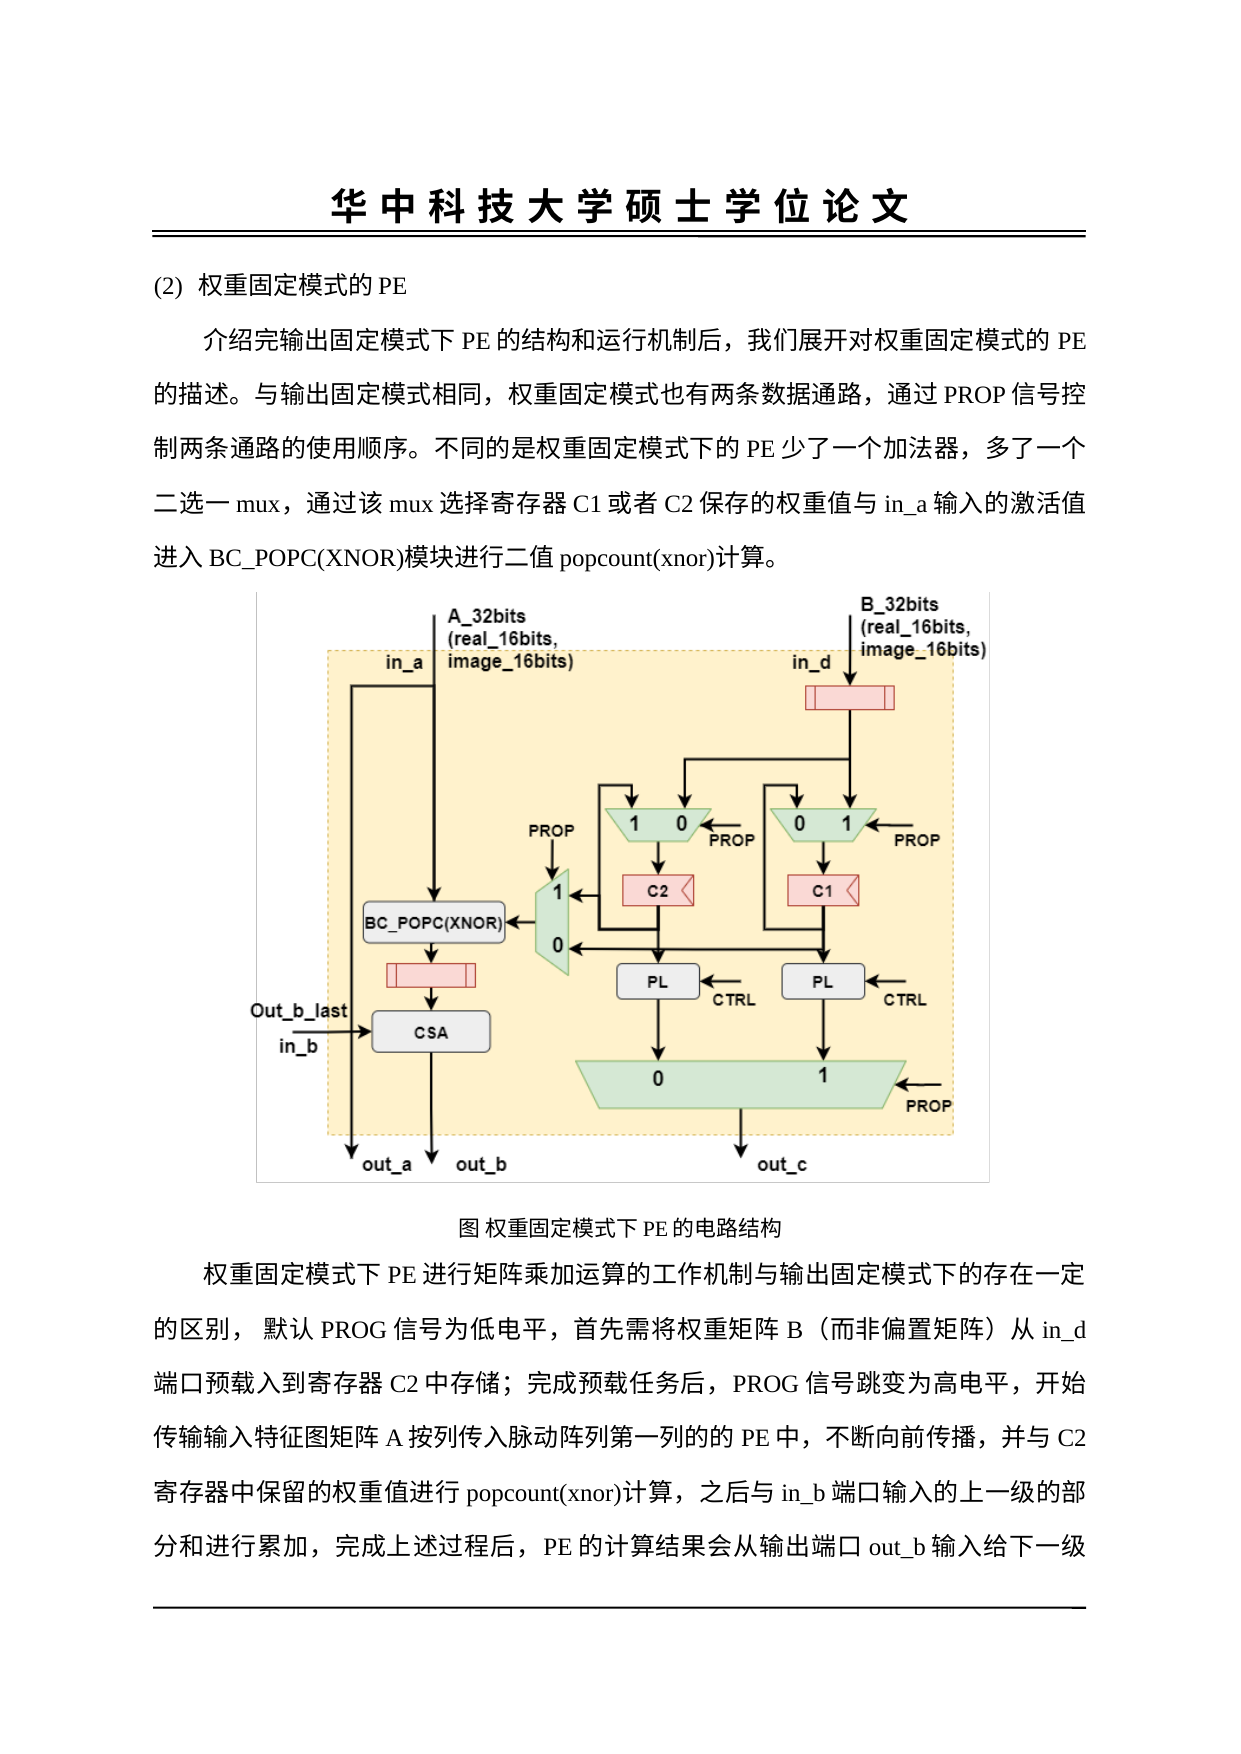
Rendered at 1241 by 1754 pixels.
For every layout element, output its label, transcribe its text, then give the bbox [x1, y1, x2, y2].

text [153, 1255, 1087, 1563]
text 图 权重固定模式下PE的电路结构 [153, 1211, 1087, 1242]
list 权重固定模式的PE [153, 266, 1087, 302]
picture [239, 592, 1001, 1184]
text 介绍完输出固定模式下PE的结构和运行机制后，我们展开对权重固定模式的PE的描述。与输出固定模式相同，权重固定模式也有两条数据通路，通过PROP信号控制两条通路的使用顺序。不同的是权重固定模式下的PE少了一个加法器，多了一个二选一mux，通过该mux选择寄存器C1或者C2保存的权重值与in_a输入的激活值进入BC_POPC(XNOR)模块进行二值popcount(xnor)计算。 [153, 320, 1087, 574]
